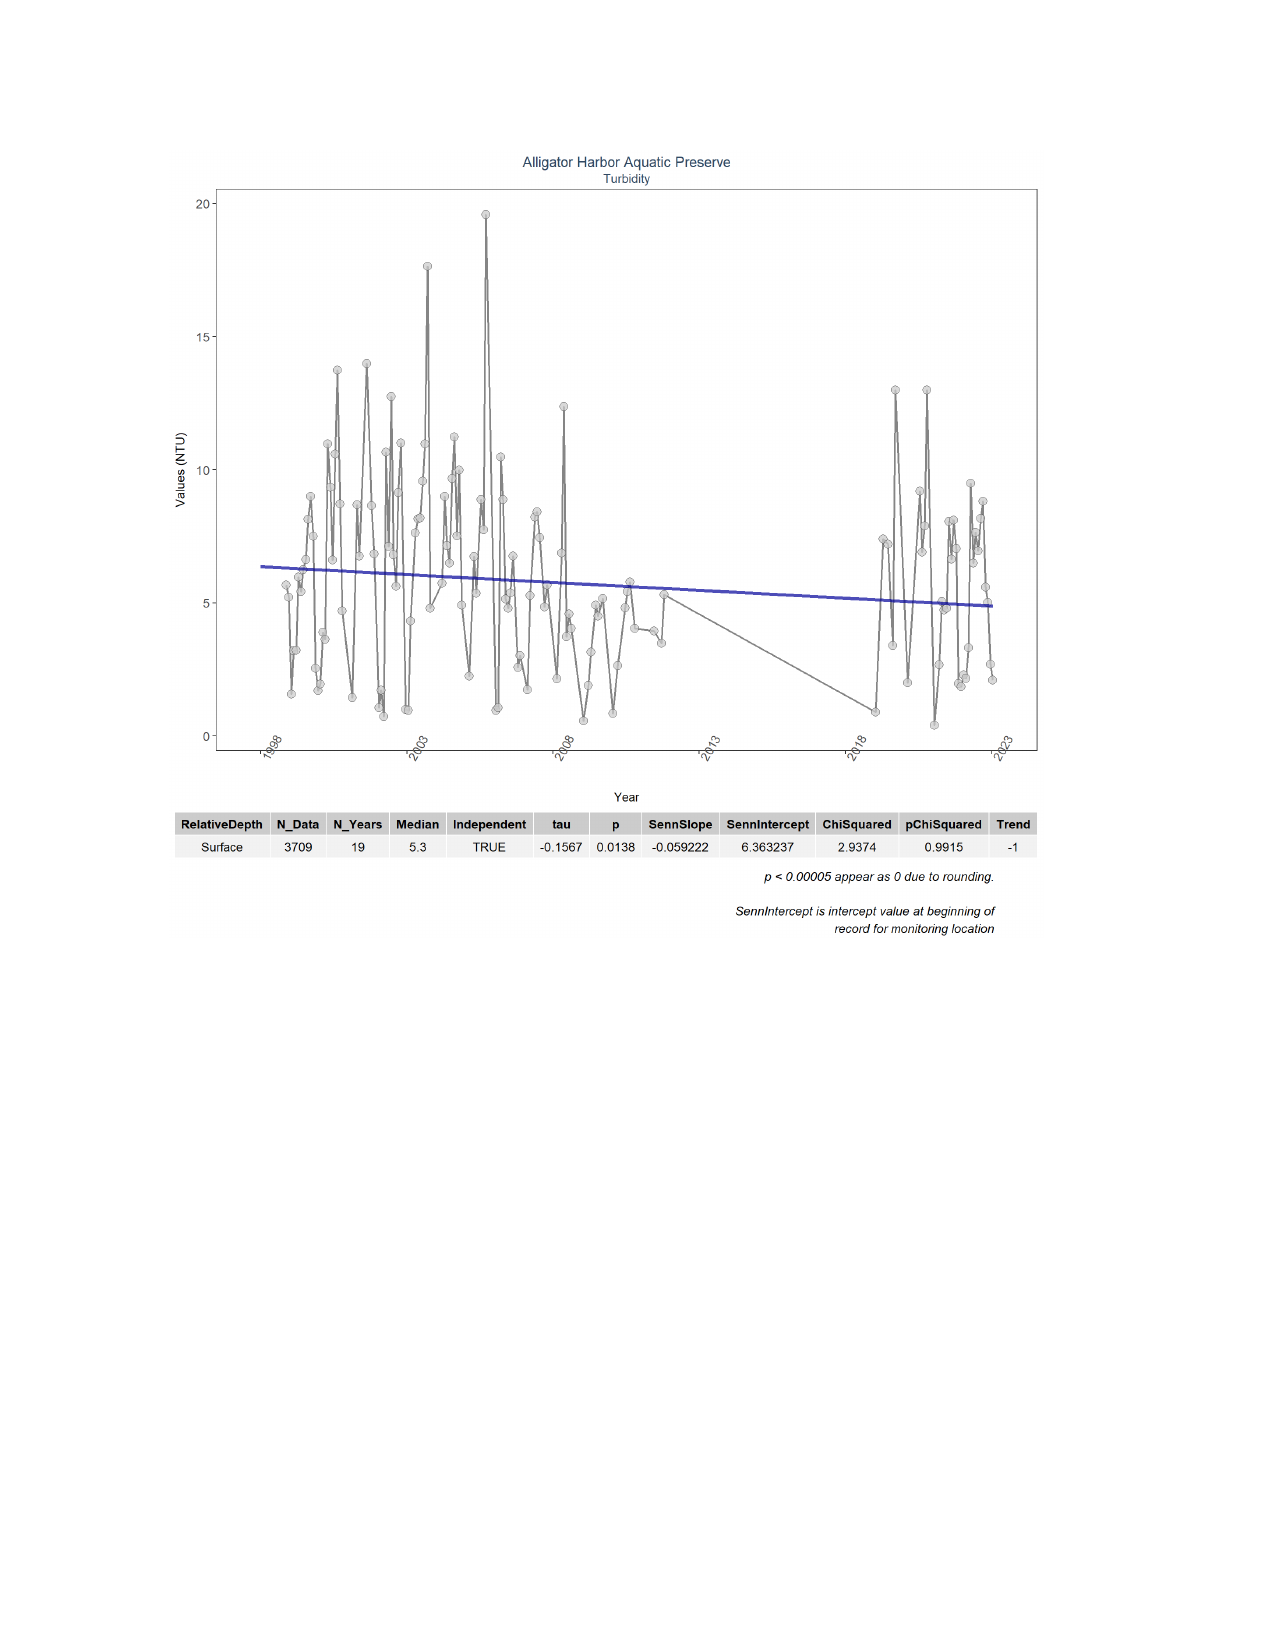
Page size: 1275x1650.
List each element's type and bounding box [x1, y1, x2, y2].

picture [168, 150, 1044, 938]
